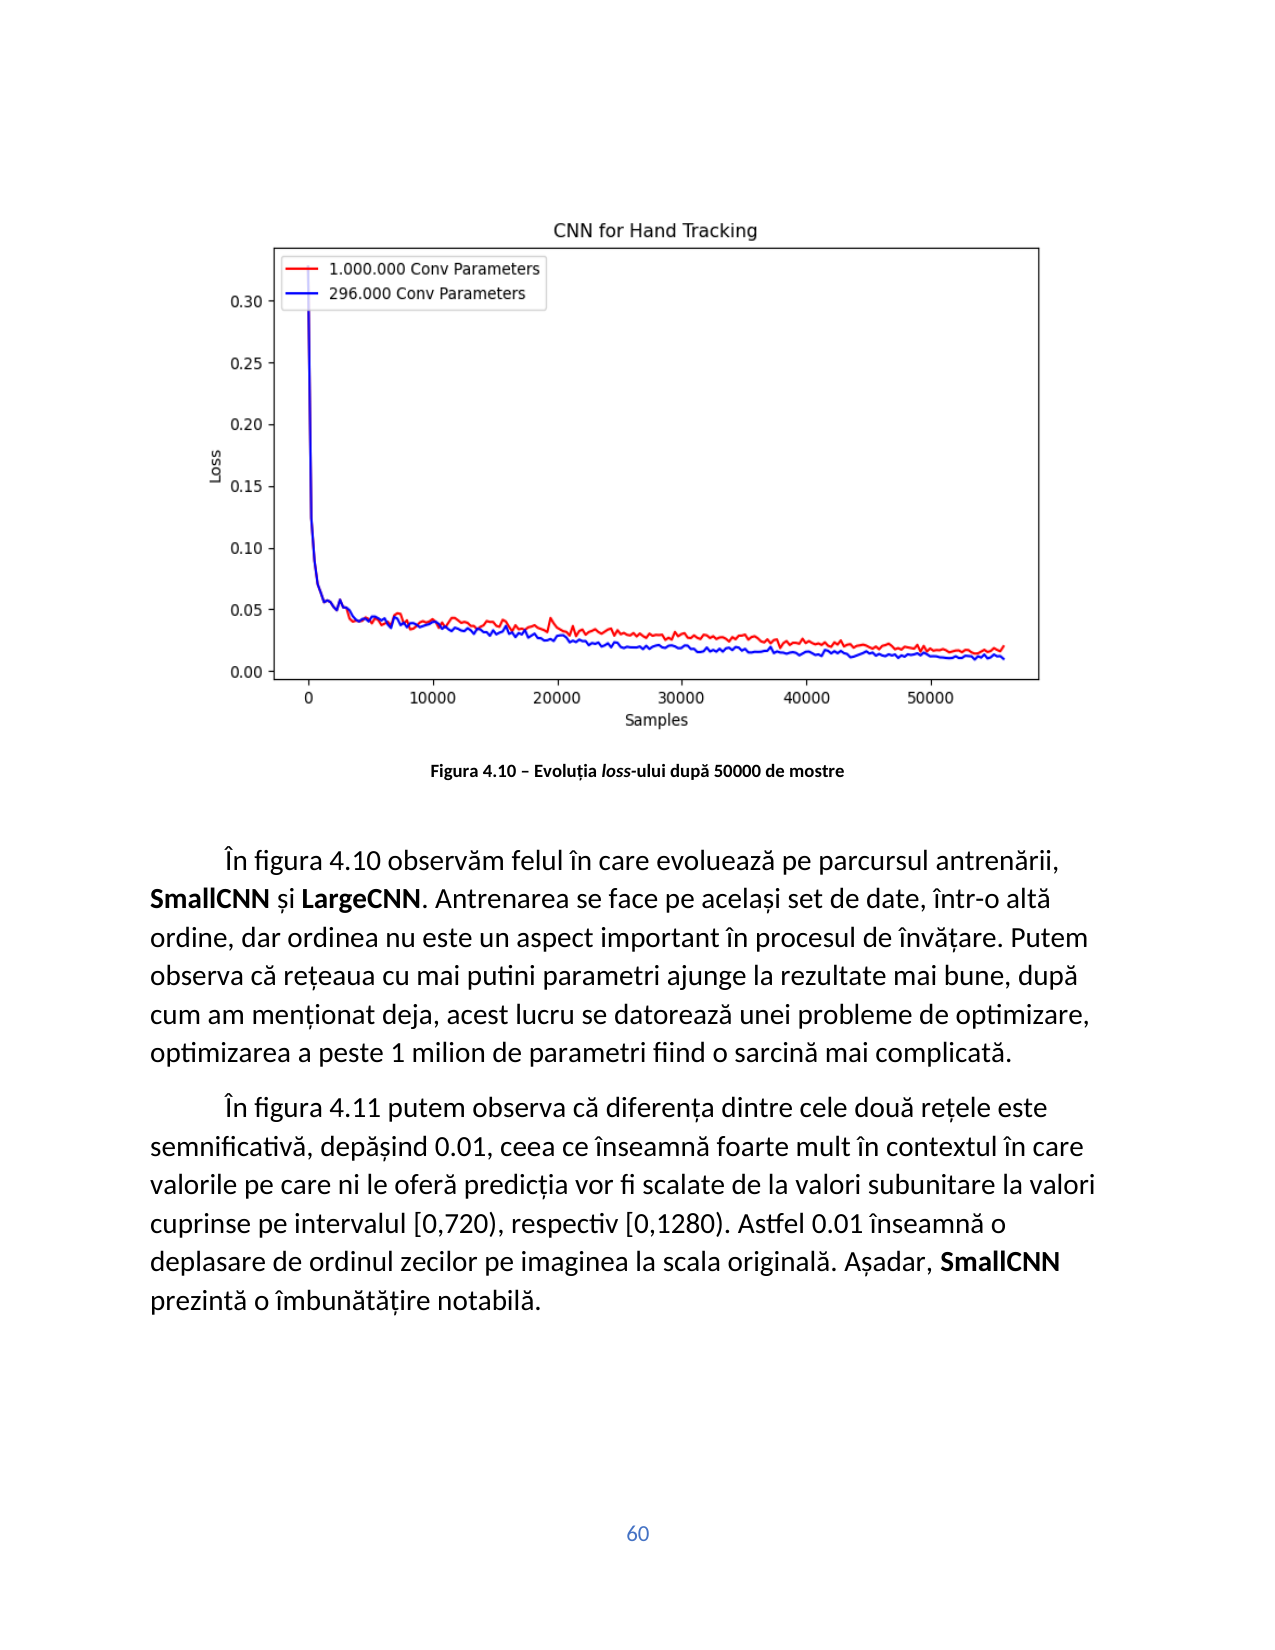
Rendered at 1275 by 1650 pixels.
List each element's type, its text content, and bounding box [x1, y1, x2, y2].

text În figura 4.11 putem observa că diferența dintre cele două rețele este semnificativă, depășind 0.01, ceea ce înseamnă foarte mult în contextul în care valorile pe care ni le oferă predicția vor fi scalate de la valori subunitare la valori cuprinse pe intervalul [0,720), respectiv [0,1280). Astfel 0.01 înseamnă o deplasare de ordinul zecilor pe imaginea la scala originală. Așadar, SmallCNN prezintă o îmbunătățire notabilă. [150, 1089, 1125, 1317]
text Figura 4.10 – Evoluția loss-ului după 50000 de mostre [150, 759, 1125, 782]
text În figura 4.10 observăm felul în care evoluează pe parcursul antrenării, SmallCNN și LargeCNN. Antrenarea se face pe același set de date, într-o altă ordine, dar ordinea nu este un aspect important în procesul de învățare. Putem observa că rețeaua cu mai putini parametri ajunge la rezultate mai bune, după cum am menționat deja, acest lucru se datorează unei probleme de optimizare, optimizarea a peste 1 milion de parametri fiind o sarcină mai complicată. [150, 842, 1125, 1070]
picture [150, 180, 1137, 741]
